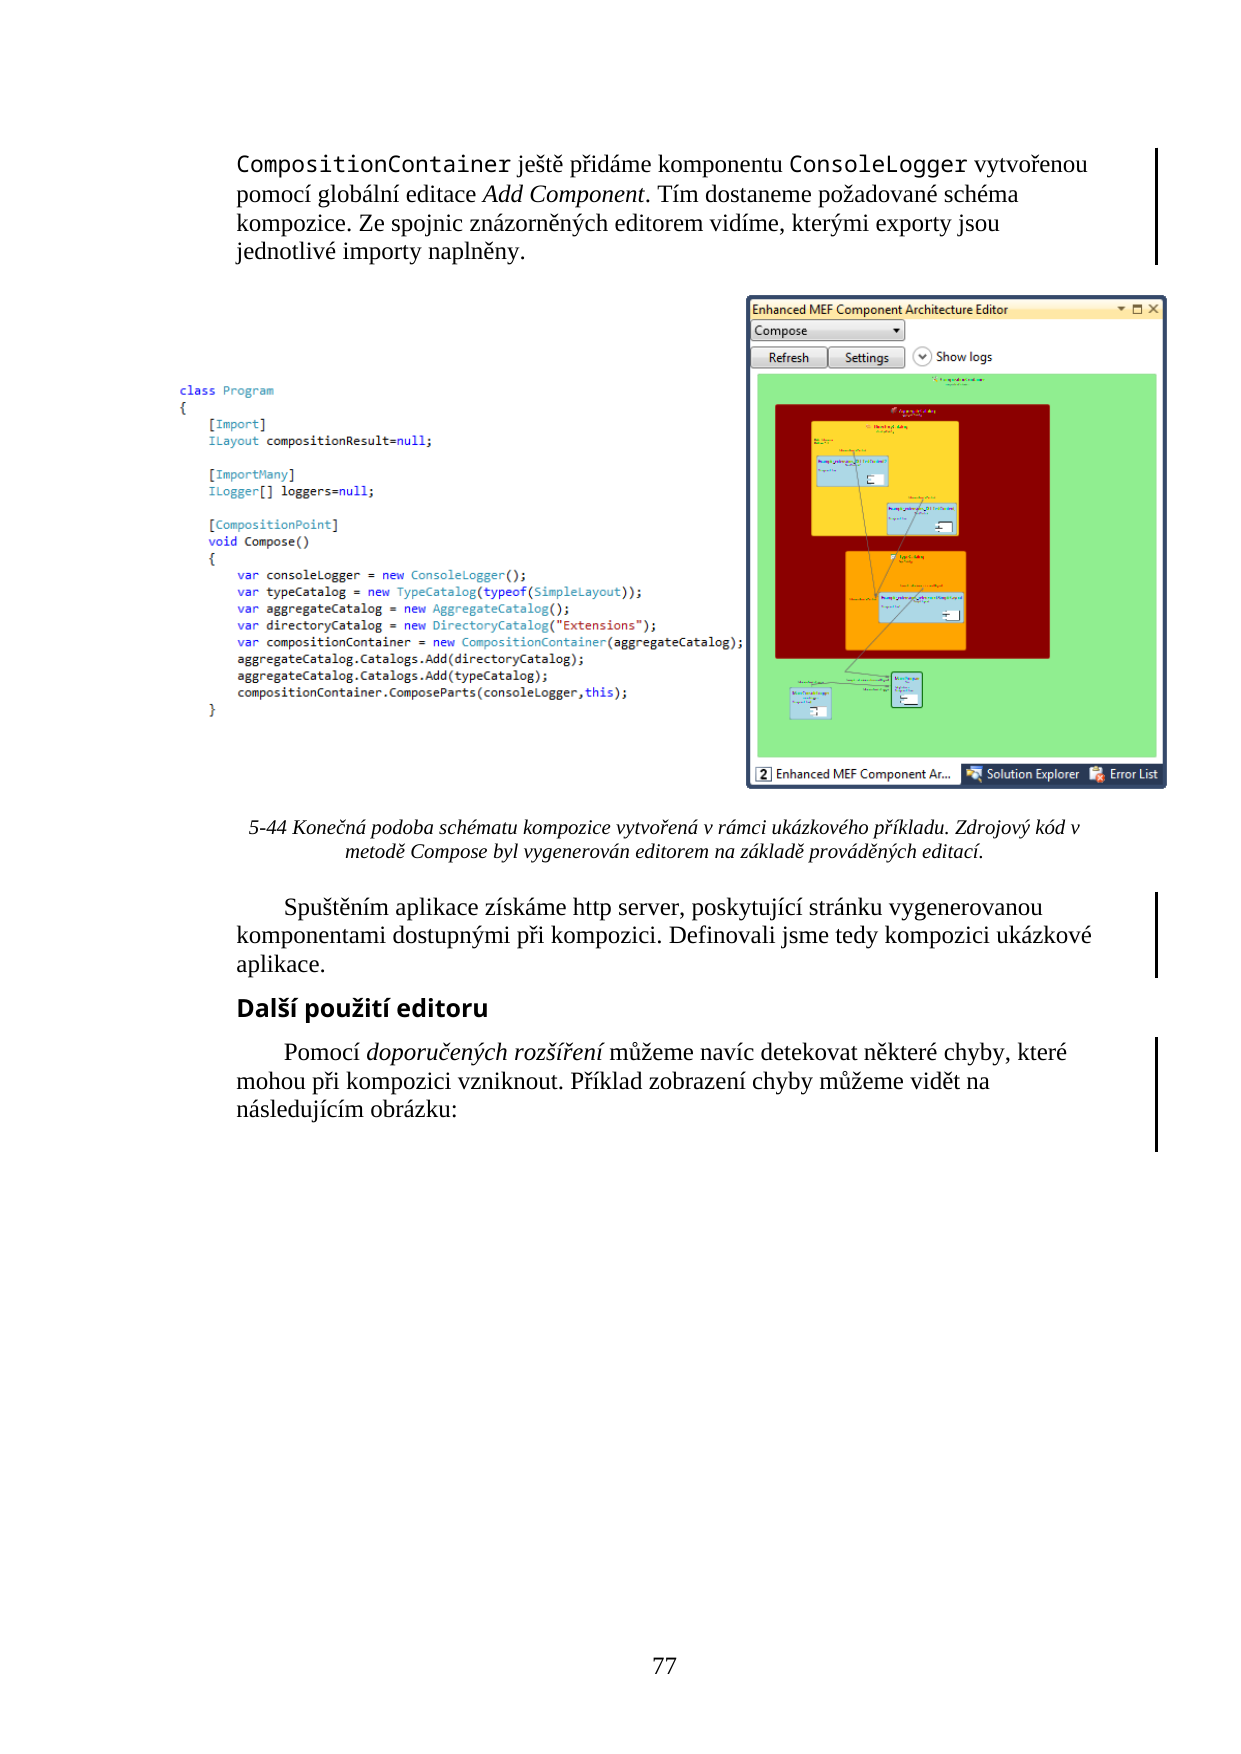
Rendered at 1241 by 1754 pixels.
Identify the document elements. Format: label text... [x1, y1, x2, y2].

text Pomocí doporučených rozšíření můžeme navíc detekovat některé chyby, které mohou při kompozici vzniknout. Příklad zobrazení chyby můžeme vidět na následujícím obrázku: [236, 1037, 1155, 1123]
picture [165, 293, 1170, 791]
text Další použití editoru [236, 991, 1092, 1024]
text Spuštěním aplikace získáme http server, poskytující stránku vygenerovanou komponentami dostupnými při kompozici. Definovali jsme tedy kompozici ukázkové aplikace. [236, 892, 1092, 978]
